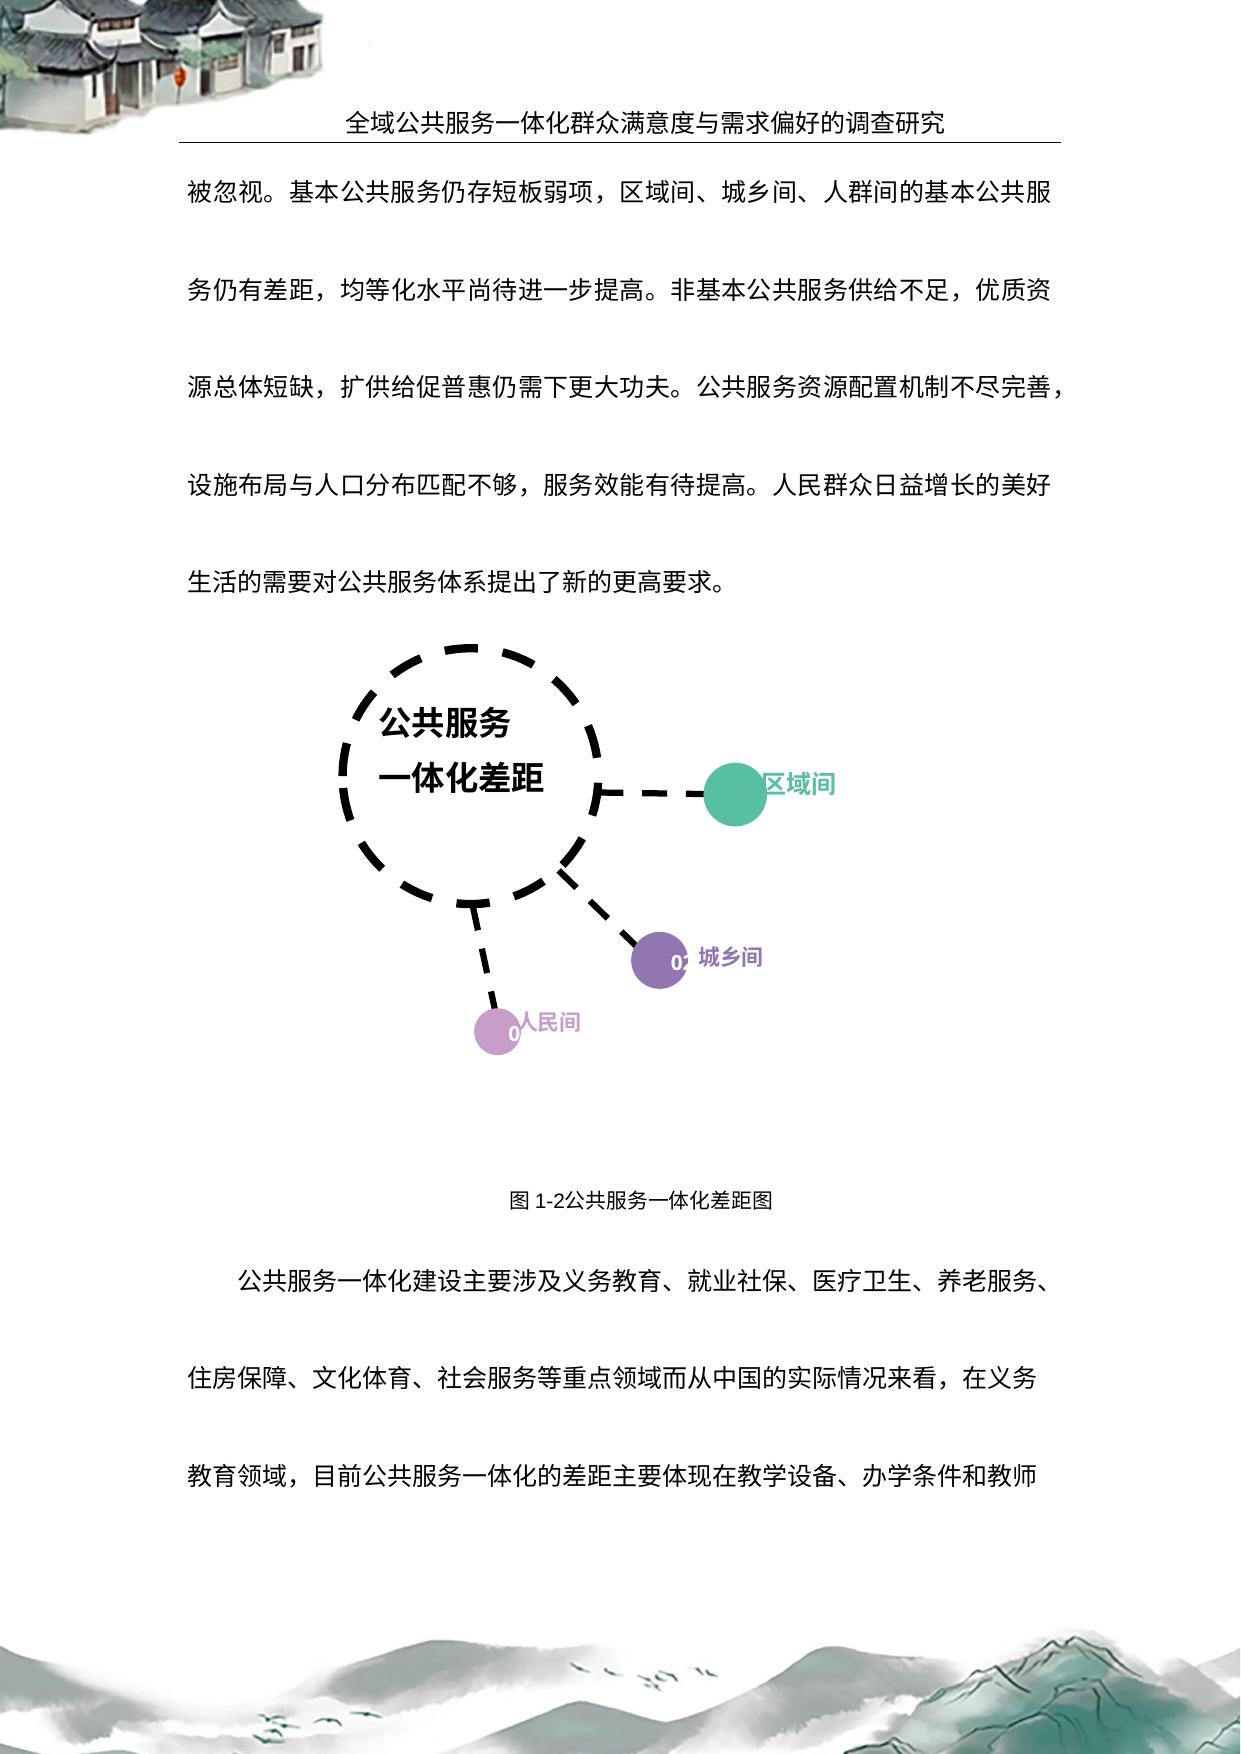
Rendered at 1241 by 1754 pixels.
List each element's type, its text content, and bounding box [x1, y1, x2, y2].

picture [0, 0, 1241, 1754]
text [187, 1247, 1053, 1507]
text 图 1-2公共服务一体化差距图 [187, 1183, 1053, 1216]
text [187, 158, 1053, 613]
